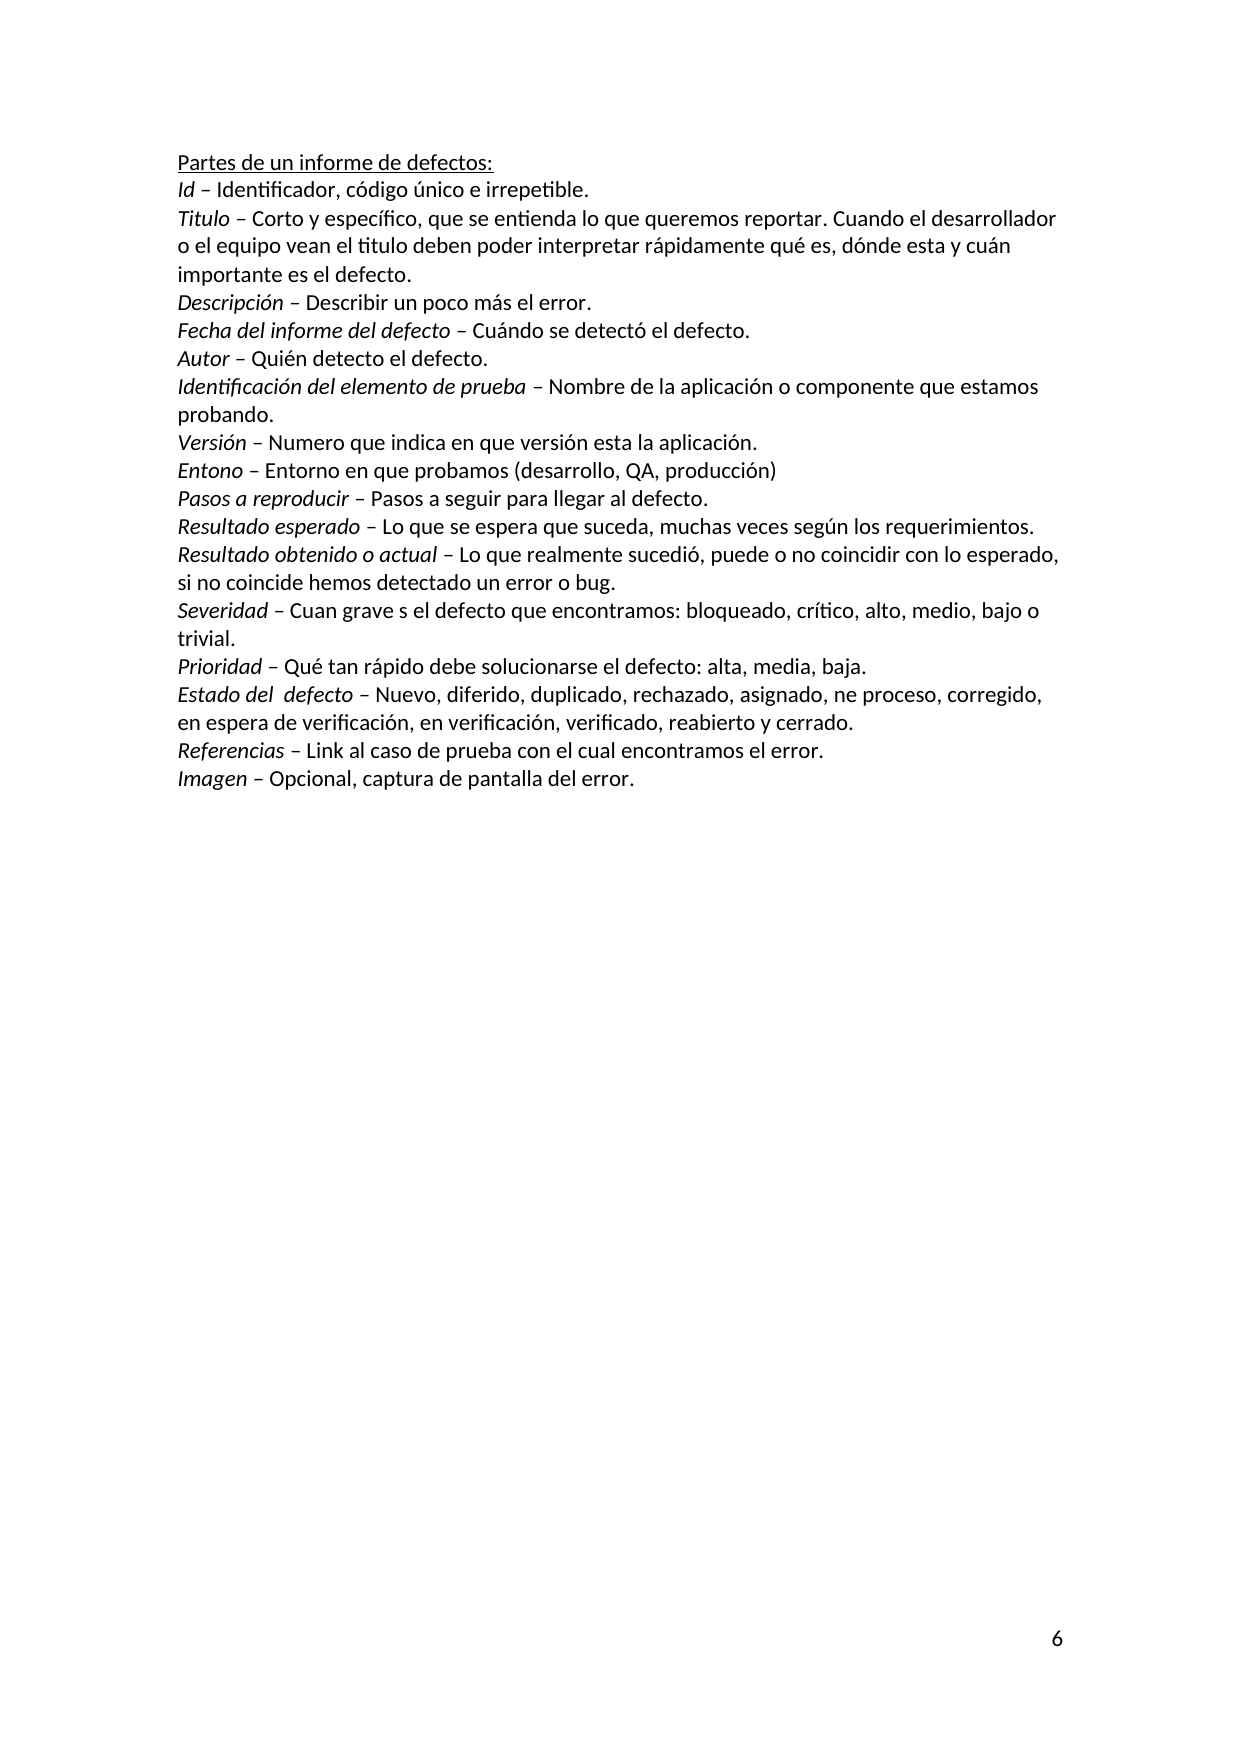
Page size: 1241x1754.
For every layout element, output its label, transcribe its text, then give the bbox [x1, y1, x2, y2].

text Referencias – Link al caso de prueba con el cual encontramos el error. [177, 736, 1063, 764]
text Autor – Quién detecto el defecto. [177, 344, 1063, 372]
text Id – Identificador, código único e irrepetible. [177, 176, 1063, 204]
text Fecha del informe del defecto – Cuándo se detectó el defecto. [177, 316, 1063, 344]
text Prioridad – Qué tan rápido debe solucionarse el defecto: alta, media, baja. [177, 652, 1063, 680]
text Estado del defecto – Nuevo, diferido, duplicado, rechazado, asignado, ne proceso, corregido, en espera de verificación, en verificación, verificado, reabierto y cerrado. [177, 680, 1063, 736]
text Severidad – Cuan grave s el defecto que encontramos: bloqueado, crítico, alto, medio, bajo o trivial. [177, 596, 1063, 652]
text Resultado obtenido o actual – Lo que realmente sucedió, puede o no coincidir con lo esperado, si no coincide hemos detectado un error o bug. [177, 540, 1063, 596]
text Resultado esperado – Lo que se espera que suceda, muchas veces según los requerimientos. [177, 512, 1063, 540]
text Identificación del elemento de prueba – Nombre de la aplicación o componente que estamos probando. [177, 372, 1063, 428]
text Imagen – Opcional, captura de pantalla del error. [177, 764, 1063, 792]
text Titulo – Corto y específico, que se entienda lo que queremos reportar. Cuando el desarrollador o el equipo vean el titulo deben poder interpretar rápidamente qué es, dónde esta y cuán importante es el defecto. [177, 204, 1063, 288]
text Partes de un informe de defectos: [177, 148, 1063, 176]
text Descripción – Describir un poco más el error. [177, 288, 1063, 316]
text Pasos a reproducir – Pasos a seguir para llegar al defecto. [177, 484, 1063, 512]
text Versión – Numero que indica en que versión esta la aplicación. [177, 428, 1063, 456]
text Entono – Entorno en que probamos (desarrollo, QA, producción) [177, 456, 1063, 484]
